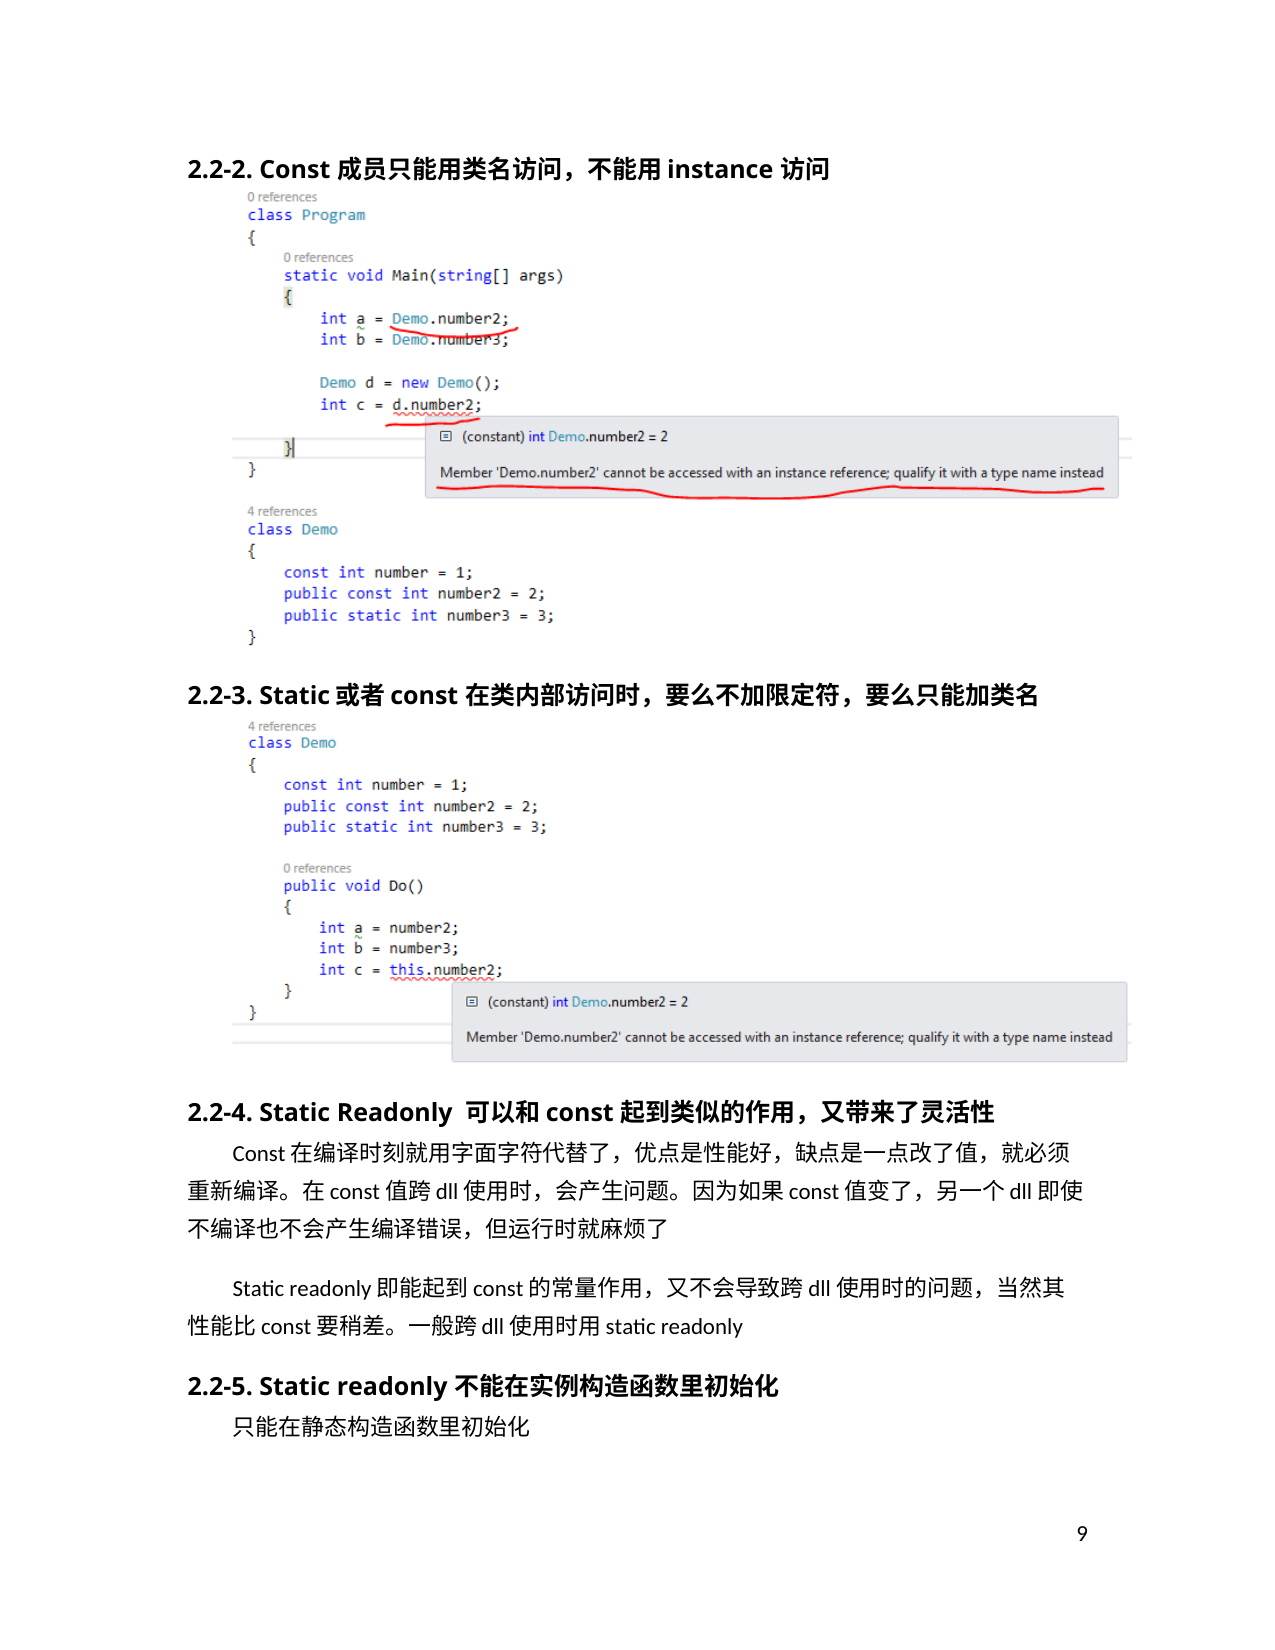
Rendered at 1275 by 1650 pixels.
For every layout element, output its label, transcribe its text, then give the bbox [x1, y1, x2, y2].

text Const 在编译时刻就用字面字符代替了，优点是性能好，缺点是一点改了值，就必须重新编译。在const 值跨dll 使用时，会产生问题。因为如果const 值变了，另一个dll 即使不编译也不会产生编译错误，但运行时就麻烦了 [187, 1134, 1087, 1244]
text Static readonly 即能起到const 的常量作用，又不会导致跨dll 使用时的问题，当然其性能比const 要稍差。一般跨dll 使用时用static readonly [187, 1269, 1087, 1341]
picture [232, 717, 1132, 1068]
subtitle Static readonly 不能在实例构造函数里初始化 [187, 1367, 1087, 1403]
text 只能在静态构造函数里初始化 [187, 1408, 1087, 1442]
subtitle Static Readonly 可以和const 起到类似的作用，又带来了灵活性 [187, 1093, 1087, 1129]
subtitle Static或者const 在类内部访问时，要么不加限定符，要么只能加类名 [187, 675, 1087, 712]
subtitle Const 成员只能用类名访问，不能用instance 访问 [187, 150, 1087, 186]
picture [232, 191, 1133, 651]
